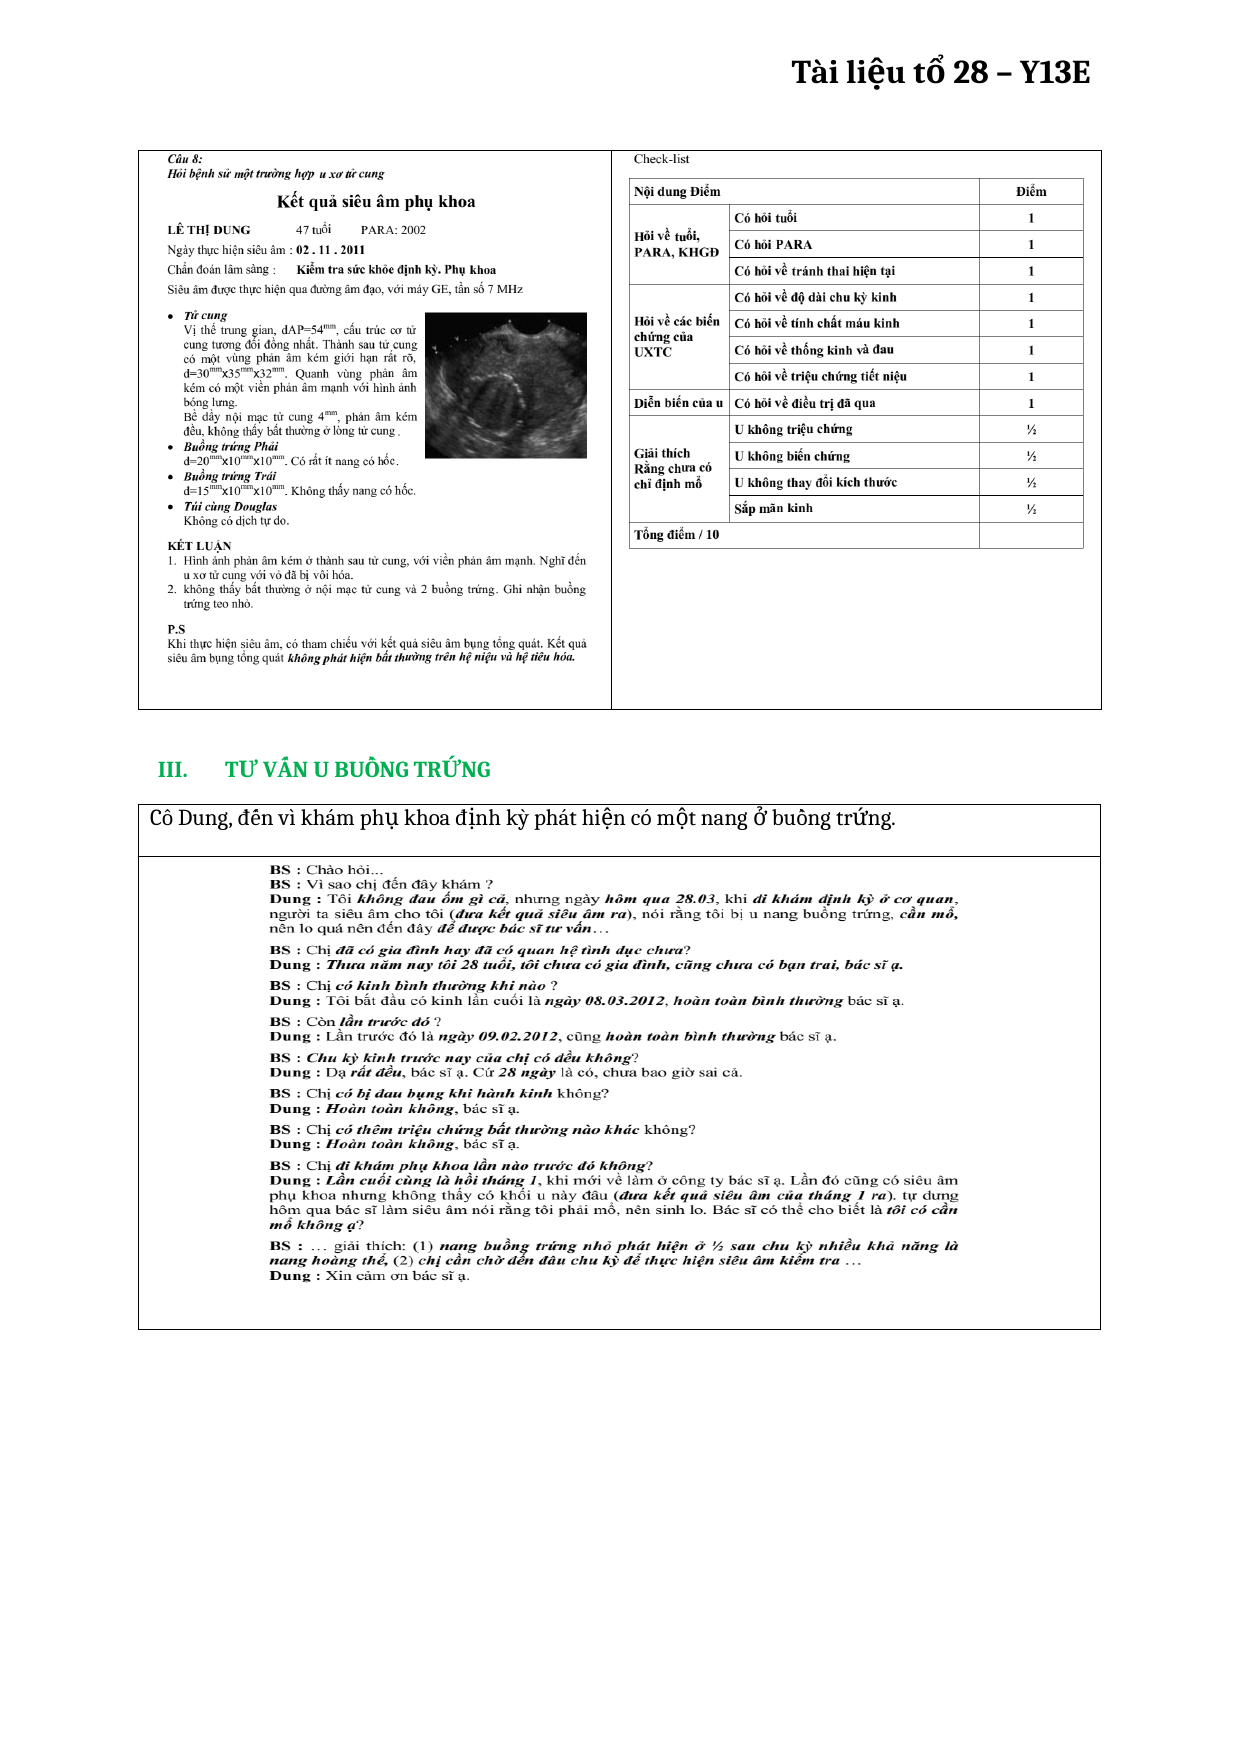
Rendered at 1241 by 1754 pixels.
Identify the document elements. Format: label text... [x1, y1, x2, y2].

picture [150, 151, 602, 684]
list TƯ VẤN U BUỒNG TRỨNG [187, 757, 1090, 783]
table_cell [139, 857, 1100, 1329]
picture [622, 151, 1092, 561]
picture [251, 857, 987, 1305]
table_cell [139, 151, 611, 708]
table_cell [612, 151, 1101, 708]
table_header Cô Dung, đến vì khám phụ khoa định kỳ phát hiện có một nang ở buồng trứng. [139, 805, 1100, 856]
